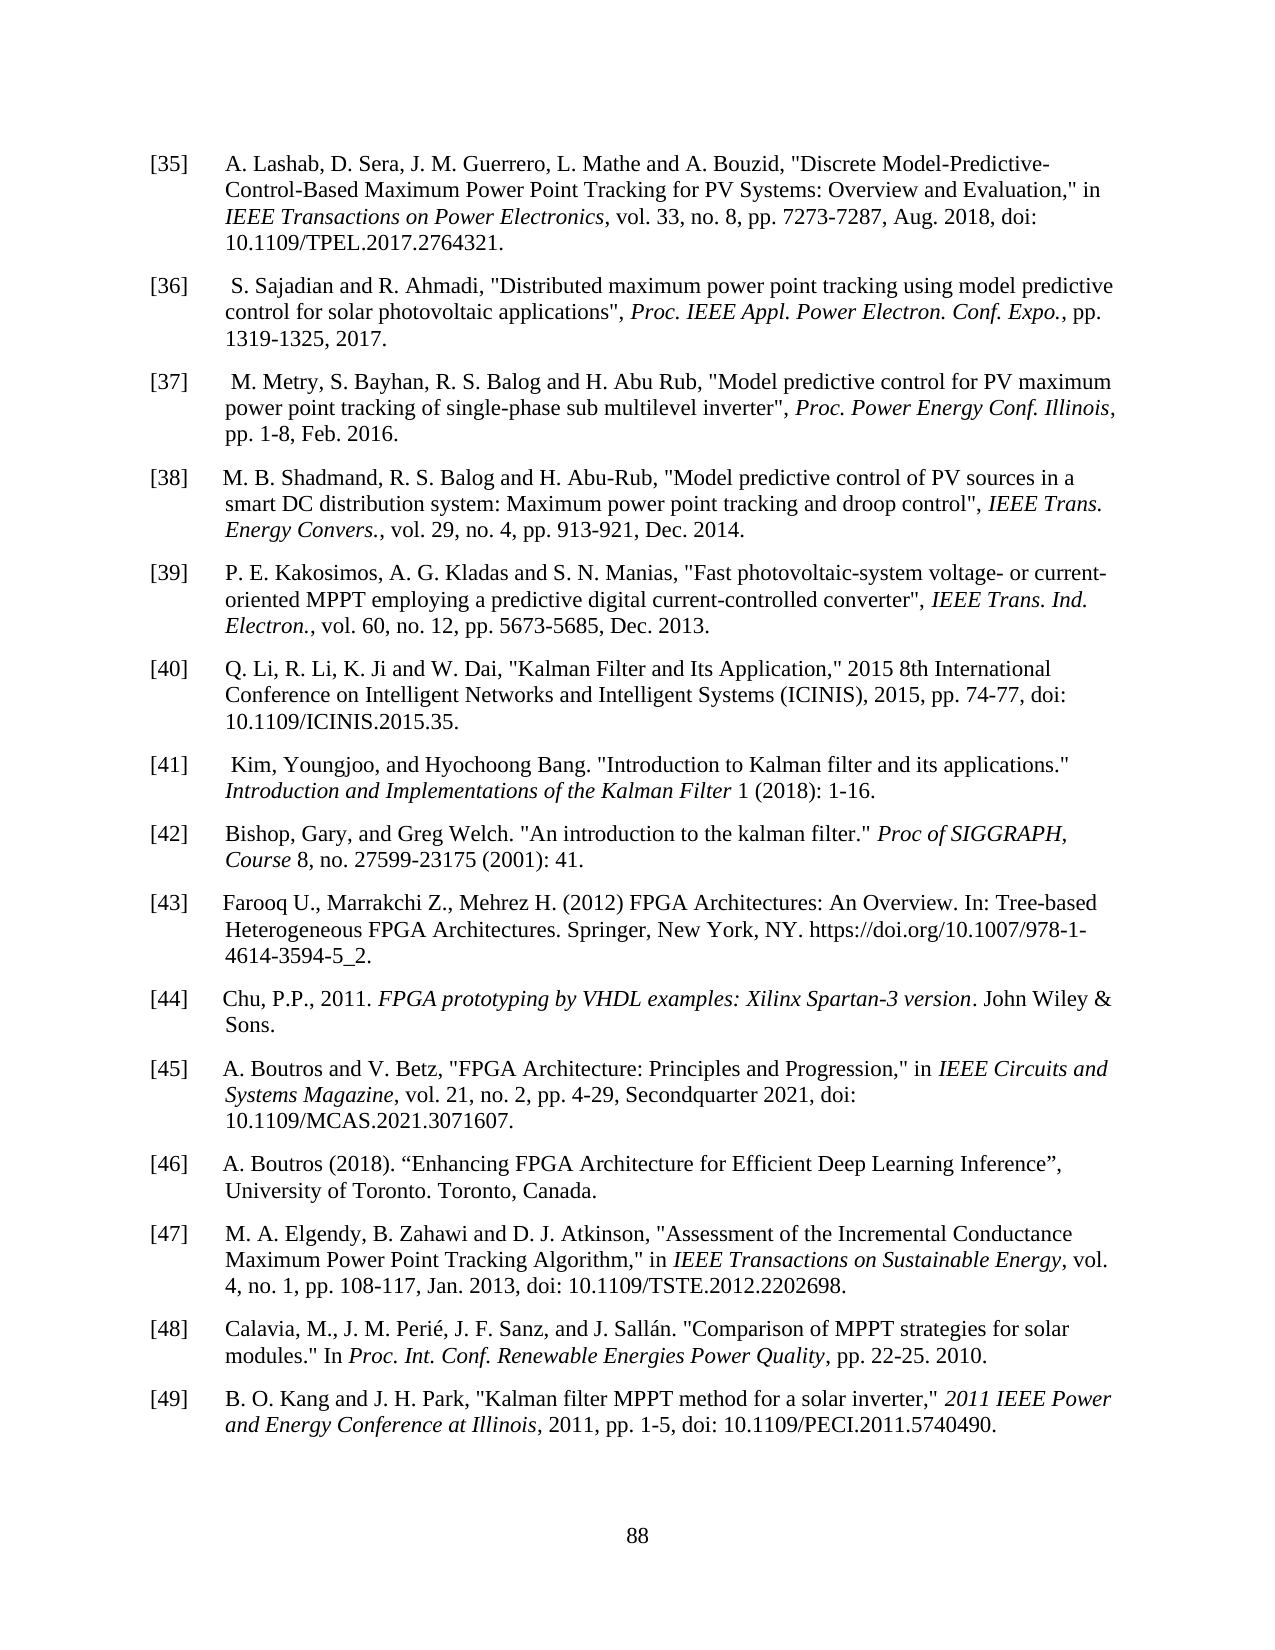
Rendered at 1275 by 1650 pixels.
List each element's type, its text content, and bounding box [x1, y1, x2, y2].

text [45] A. Boutros and V. Betz, "FPGA Architecture: Principles and Progression," in IEEE Circuits and Systems Magazine, vol. 21, no. 2, pp. 4-29, Secondquarter 2021, doi: 10.1109/MCAS.2021.3071607. [150, 1054, 1125, 1134]
text [43] Farooq U., Marrakchi Z., Mehrez H. (2012) FPGA Architectures: An Overview. In: Tree-based Heterogeneous FPGA Architectures. Springer, New York, NY. https://doi.org/10.1007/978-1-4614-3594-5_2. [150, 889, 1125, 968]
text [41] Kim, Youngjoo, and Hyochoong Bang. "Introduction to Kalman filter and its applications." Introduction and Implementations of the Kalman Filter 1 (2018): 1-16. [150, 751, 1125, 803]
text [46] A. Boutros (2018). “Enhancing FPGA Architecture for Efficient Deep Learning Inference”, University of Toronto. Toronto, Canada. [150, 1150, 1125, 1203]
text [44] Chu, P.P., 2011. FPGA prototyping by VHDL examples: Xilinx Spartan-3 version. John Wiley & Sons. [150, 985, 1125, 1038]
text [47] M. A. Elgendy, B. Zahawi and D. J. Atkinson, "Assessment of the Incremental Conductance Maximum Power Point Tracking Algorithm," in IEEE Transactions on Sustainable Energy, vol. 4, no. 1, pp. 108-117, Jan. 2013, doi: 10.1109/TSTE.2012.2202698. [150, 1220, 1125, 1299]
text [38] M. B. Shadmand, R. S. Balog and H. Abu-Rub, "Model predictive control of PV sources in a smart DC distribution system: Maximum power point tracking and droop control", IEEE Trans. Energy Convers., vol. 29, no. 4, pp. 913-921, Dec. 2014. [150, 463, 1125, 543]
text [40] Q. Li, R. Li, K. Ji and W. Dai, "Kalman Filter and Its Application," 2015 8th International Conference on Intelligent Networks and Intelligent Systems (ICINIS), 2015, pp. 74-77, doi: 10.1109/ICINIS.2015.35. [150, 655, 1125, 734]
text [48] Calavia, M., J. M. Perié, J. F. Sanz, and J. Sallán. "Comparison of MPPT strategies for solar modules." In Proc. Int. Conf. Renewable Energies Power Quality, pp. 22-25. 2010. [150, 1315, 1125, 1368]
text [49] B. O. Kang and J. H. Park, "Kalman filter MPPT method for a solar inverter," 2011 IEEE Power and Energy Conference at Illinois, 2011, pp. 1-5, doi: 10.1109/PECI.2011.5740490. [150, 1385, 1125, 1437]
text [35] A. Lashab, D. Sera, J. M. Guerrero, L. Mathe and A. Bouzid, "Discrete Model-Predictive-Control-Based Maximum Power Point Tracking for PV Systems: Overview and Evaluation," in IEEE Transactions on Power Electronics, vol. 33, no. 8, pp. 7273-7287, Aug. 2018, doi: 10.1109/TPEL.2017.2764321. [150, 150, 1125, 255]
text [37] M. Metry, S. Bayhan, R. S. Balog and H. Abu Rub, "Model predictive control for PV maximum power point tracking of single-phase sub multilevel inverter", Proc. Power Energy Conf. Illinois, pp. 1-8, Feb. 2016. [150, 368, 1125, 447]
text [39] P. E. Kakosimos, A. G. Kladas and S. N. Manias, "Fast photovoltaic-system voltage- or current-oriented MPPT employing a predictive digital current-controlled converter", IEEE Trans. Ind. Electron., vol. 60, no. 12, pp. 5673-5685, Dec. 2013. [150, 559, 1125, 638]
text [42] Bishop, Gary, and Greg Welch. "An introduction to the kalman filter." Proc of SIGGRAPH, Course 8, no. 27599-23175 (2001): 41. [150, 820, 1125, 873]
text [36] S. Sajadian and R. Ahmadi, "Distributed maximum power point tracking using model predictive control for solar photovoltaic applications", Proc. IEEE Appl. Power Electron. Conf. Expo., pp. 1319-1325, 2017. [150, 272, 1125, 351]
